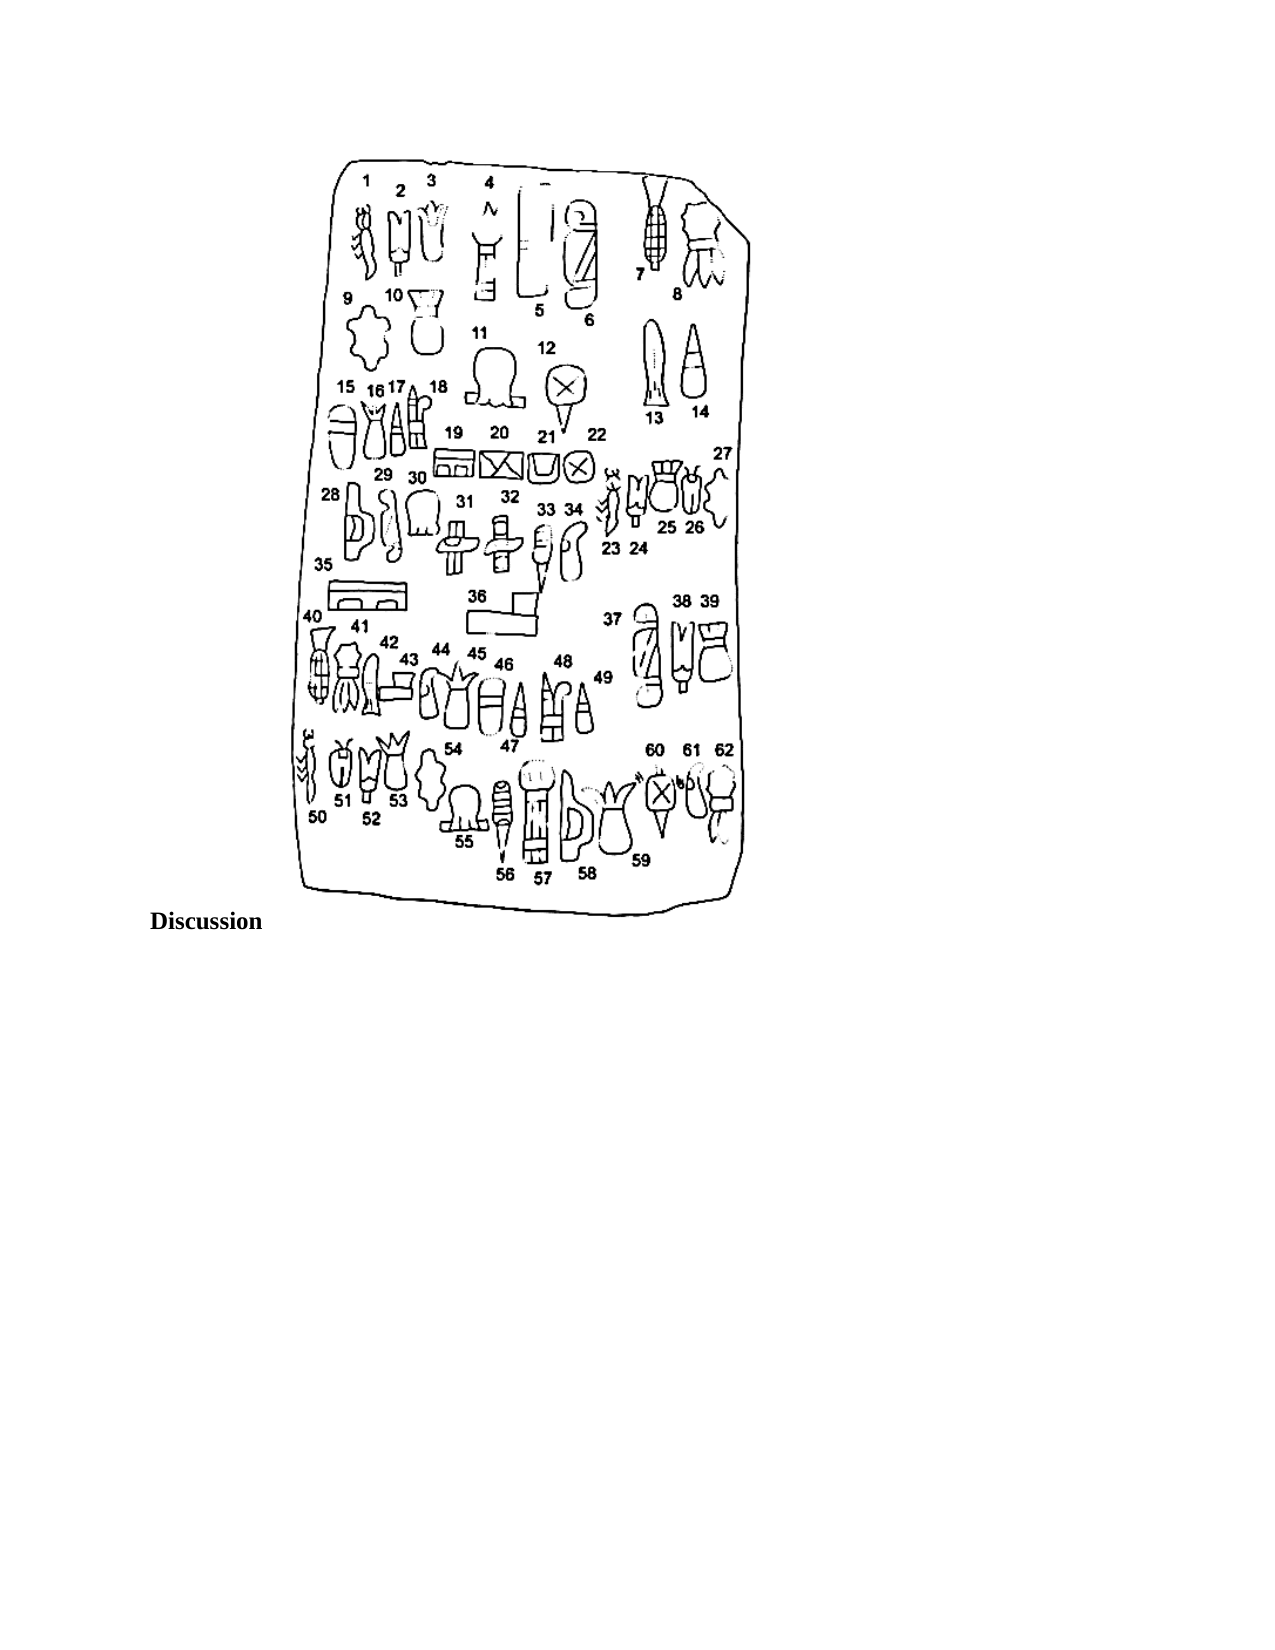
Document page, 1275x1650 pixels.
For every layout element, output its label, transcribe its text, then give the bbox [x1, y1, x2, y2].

picture [262, 150, 775, 930]
